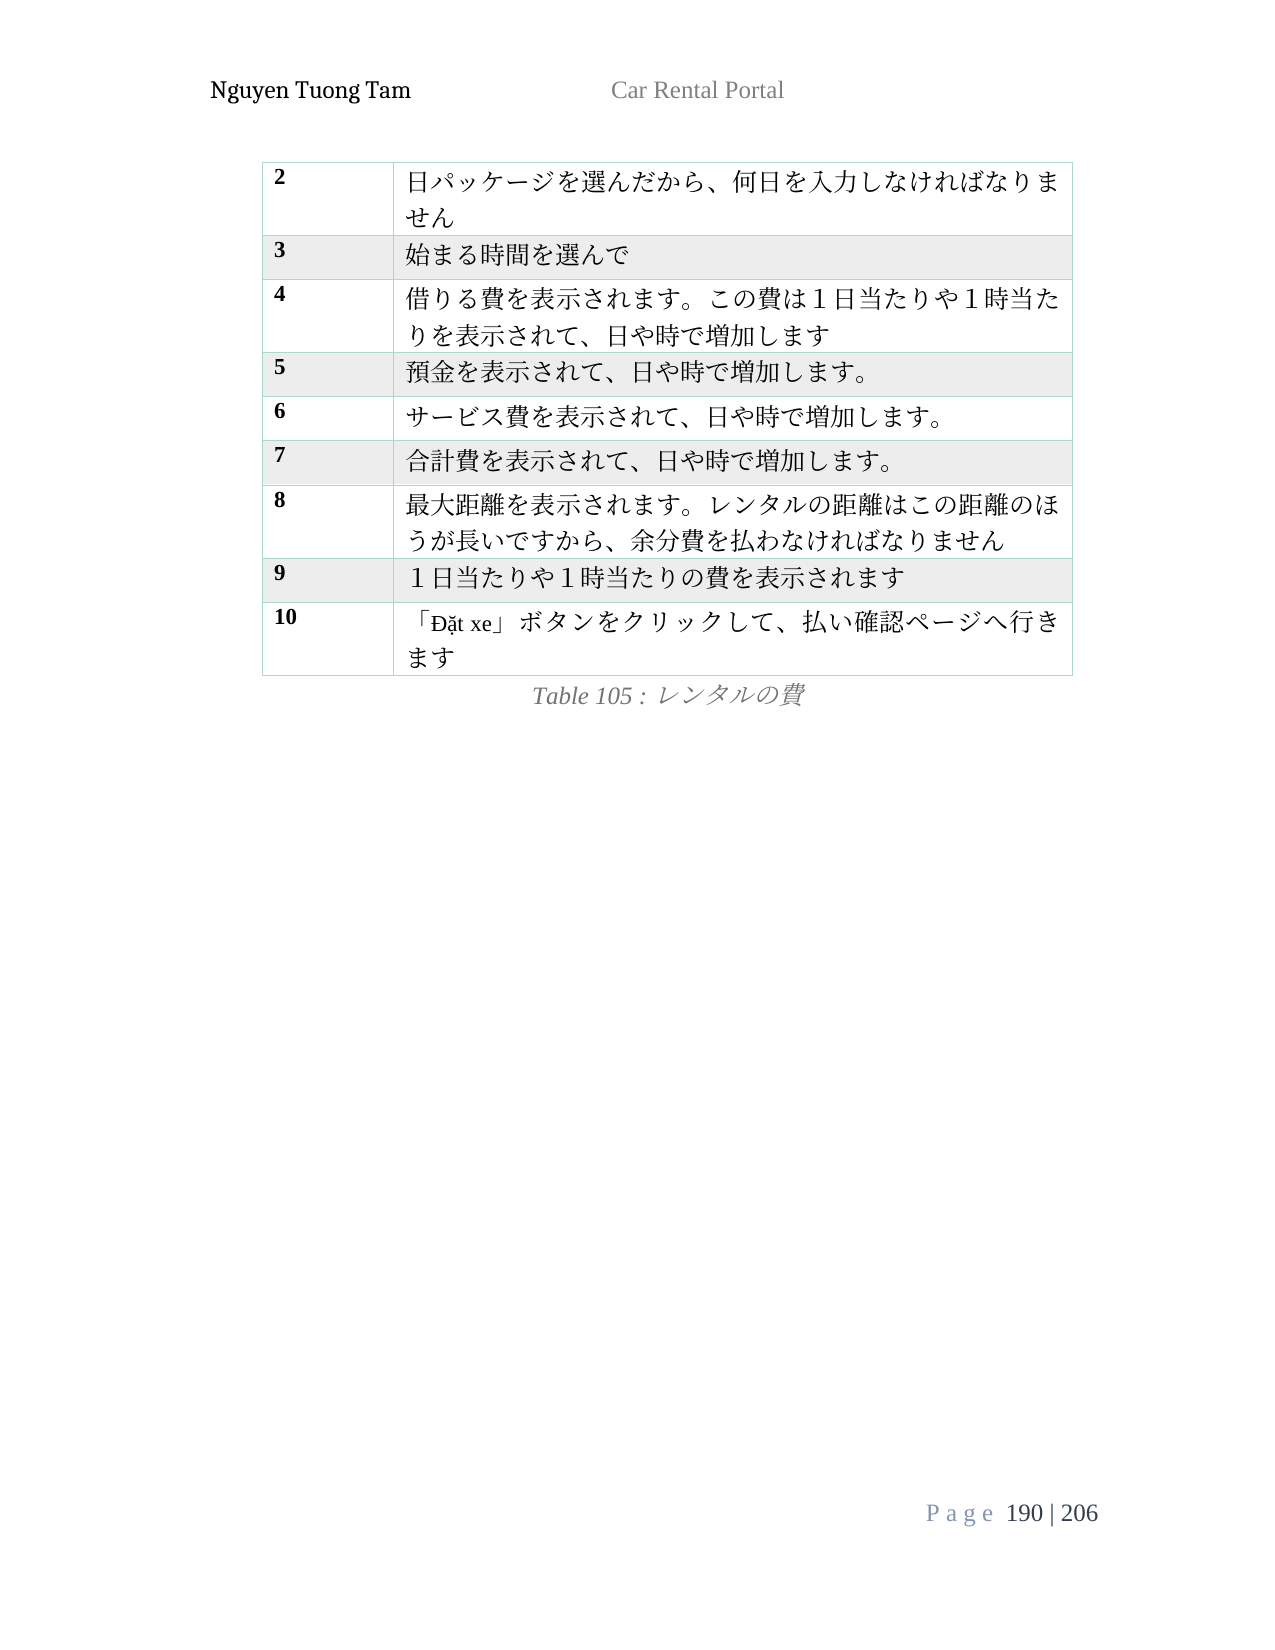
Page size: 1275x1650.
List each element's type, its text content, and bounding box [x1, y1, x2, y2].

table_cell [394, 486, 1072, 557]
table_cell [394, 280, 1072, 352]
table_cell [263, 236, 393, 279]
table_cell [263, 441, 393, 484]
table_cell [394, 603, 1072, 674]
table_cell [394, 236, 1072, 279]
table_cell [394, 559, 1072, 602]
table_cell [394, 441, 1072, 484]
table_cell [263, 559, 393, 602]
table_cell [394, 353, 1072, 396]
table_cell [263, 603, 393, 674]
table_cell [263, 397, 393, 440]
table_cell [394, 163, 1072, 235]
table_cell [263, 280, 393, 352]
text Table 105 : レンタルの費 [210, 676, 1125, 712]
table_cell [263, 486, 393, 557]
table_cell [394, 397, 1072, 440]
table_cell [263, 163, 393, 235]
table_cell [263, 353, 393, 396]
